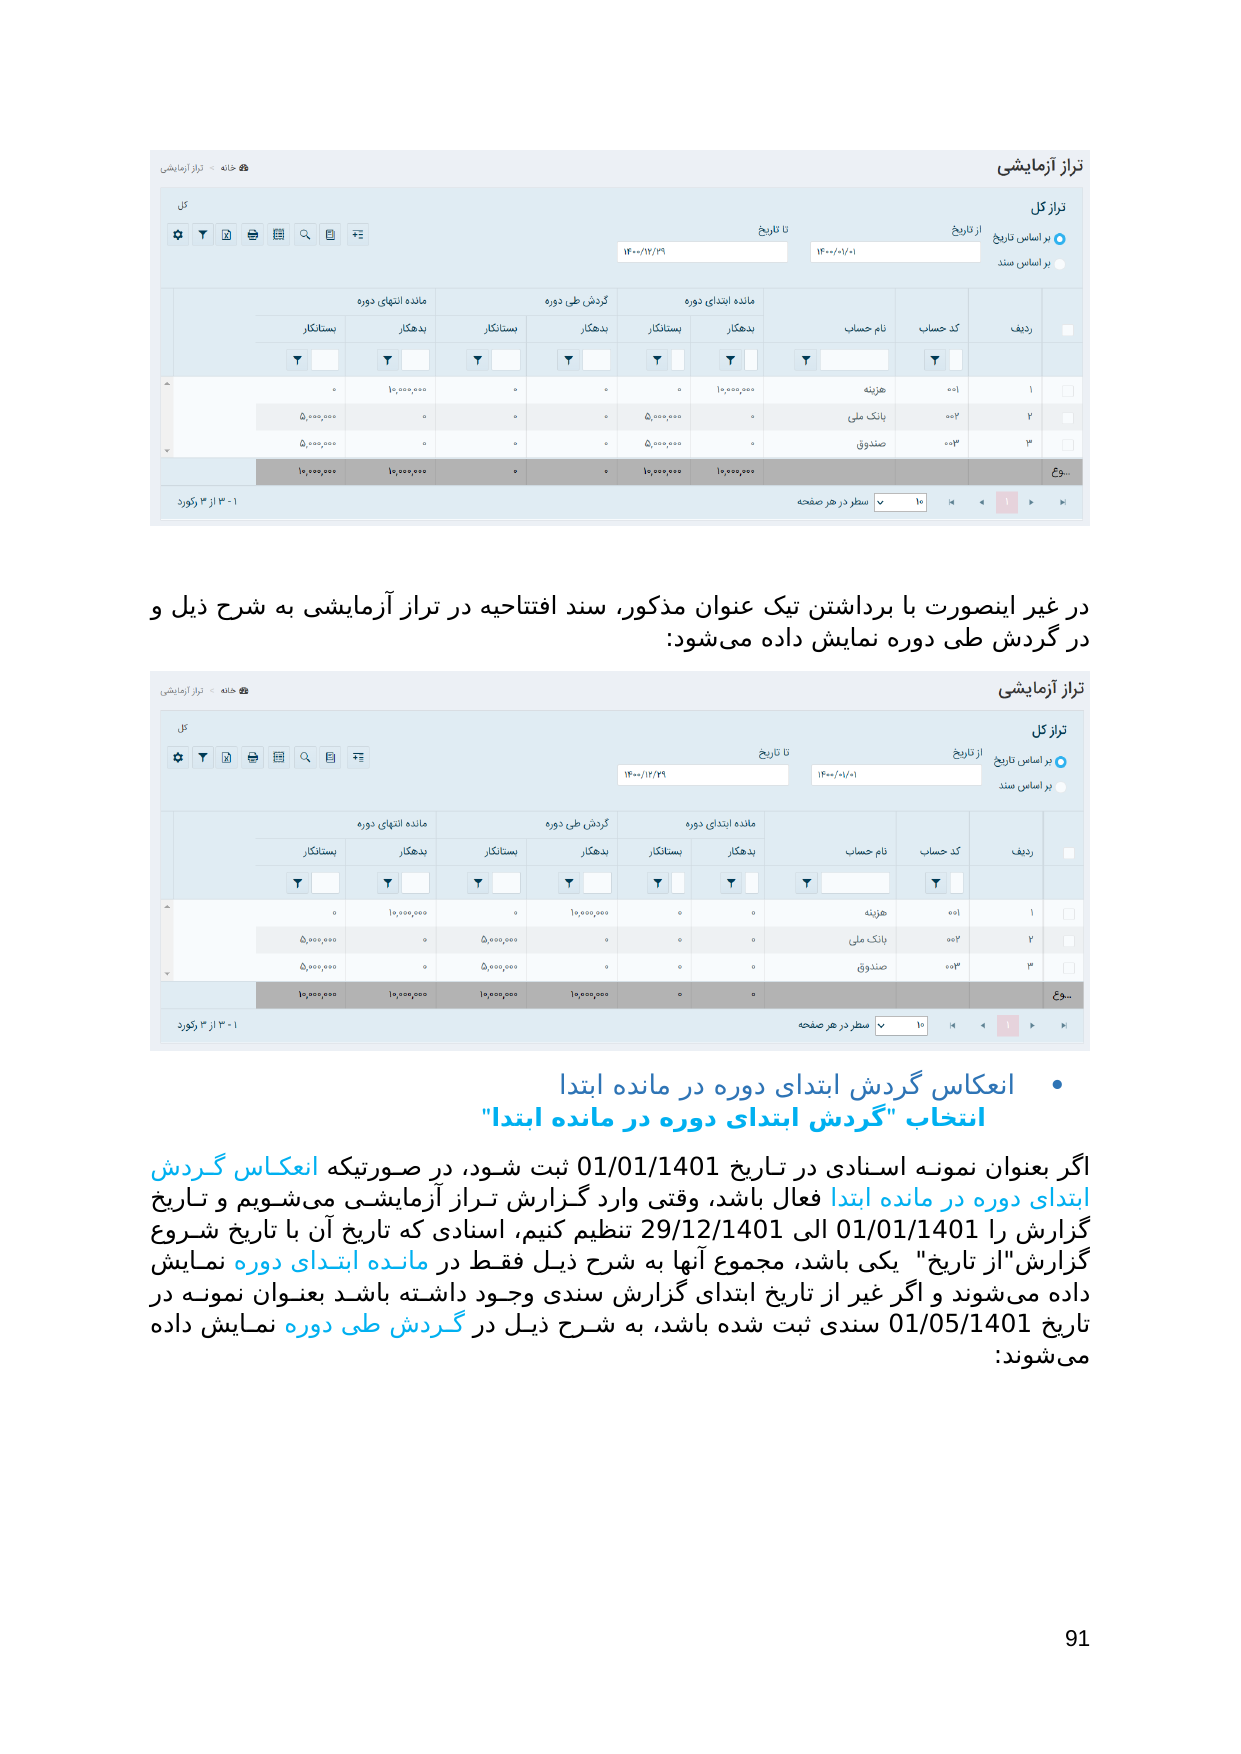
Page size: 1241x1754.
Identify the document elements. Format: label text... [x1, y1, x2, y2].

text انتخاب "گردش ابتدای دوره در مانده ابتدا" [150, 1103, 1090, 1133]
picture [150, 150, 1090, 526]
text در غیر اینصورت با برداشتن تیک عنوان مذکور، سند افتتاحیه در تراز آزمایشی به شرح ذیل و در گردش طی دوره نمایش داده می‌‌شود: [150, 591, 1090, 652]
picture [150, 671, 1090, 1051]
text اگر بعنوان نمونه اسنادی در تاریخ 01/01/1401 ثبت شود، در صورتیکه انعکاس گردش ابتدای دوره در مانده ابتدا فعال باشد، وقتی وارد گزارش تراز آزمایشی می‌‌شویم و تاریخ گزارش را 01/01/1401 الی 29/12/1401 تنظیم کنیم، اسنادی که تاریخ آن با تاریخ شروع گزارش"از تاریخ" یکی باشد، مجموع آنها به شرح ذیل فقط در مانده ابتدای دوره نمایش داده می‌‌شوند و اگر غیر از تاریخ ابتدای گزارش سندی وجود داشته باشد بعنوان نمونه در تاریخ 01/05/1401 سندی ثبت شده باشد، به شرح ذیل در گردش طی دوره نمایش داده می‌‌شوند: [150, 1152, 1090, 1370]
subtitle انعکاس گردش ابتدای دوره در مانده ابتدا [150, 1069, 1053, 1101]
